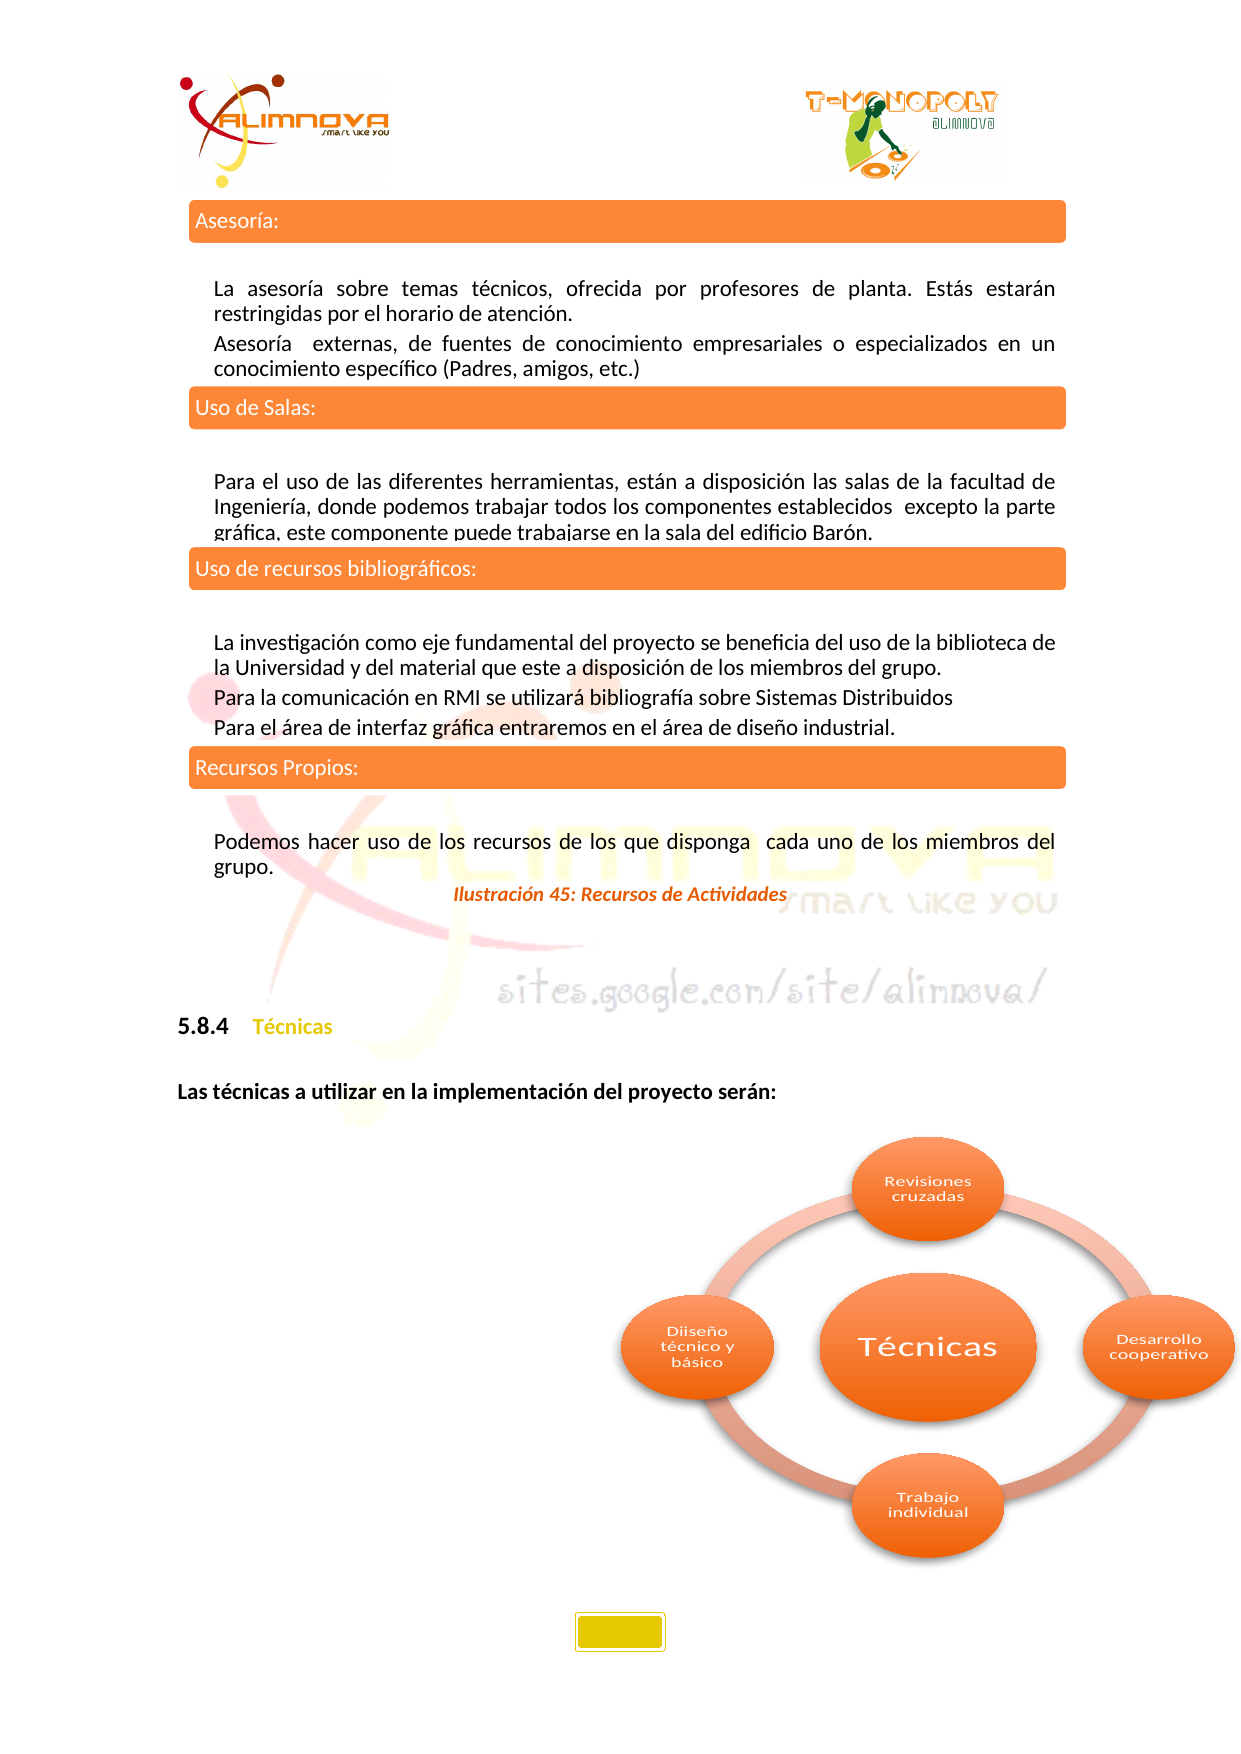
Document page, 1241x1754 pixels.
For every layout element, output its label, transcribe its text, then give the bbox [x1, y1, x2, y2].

text Las técnicas a utilizar en la implementación del proyecto serán: [177, 1077, 1063, 1105]
text Ilustración 45: Recursos de Actividades [177, 881, 1063, 906]
picture [177, 73, 389, 189]
picture [802, 79, 1002, 184]
subtitle Técnicas [177, 1010, 1063, 1040]
